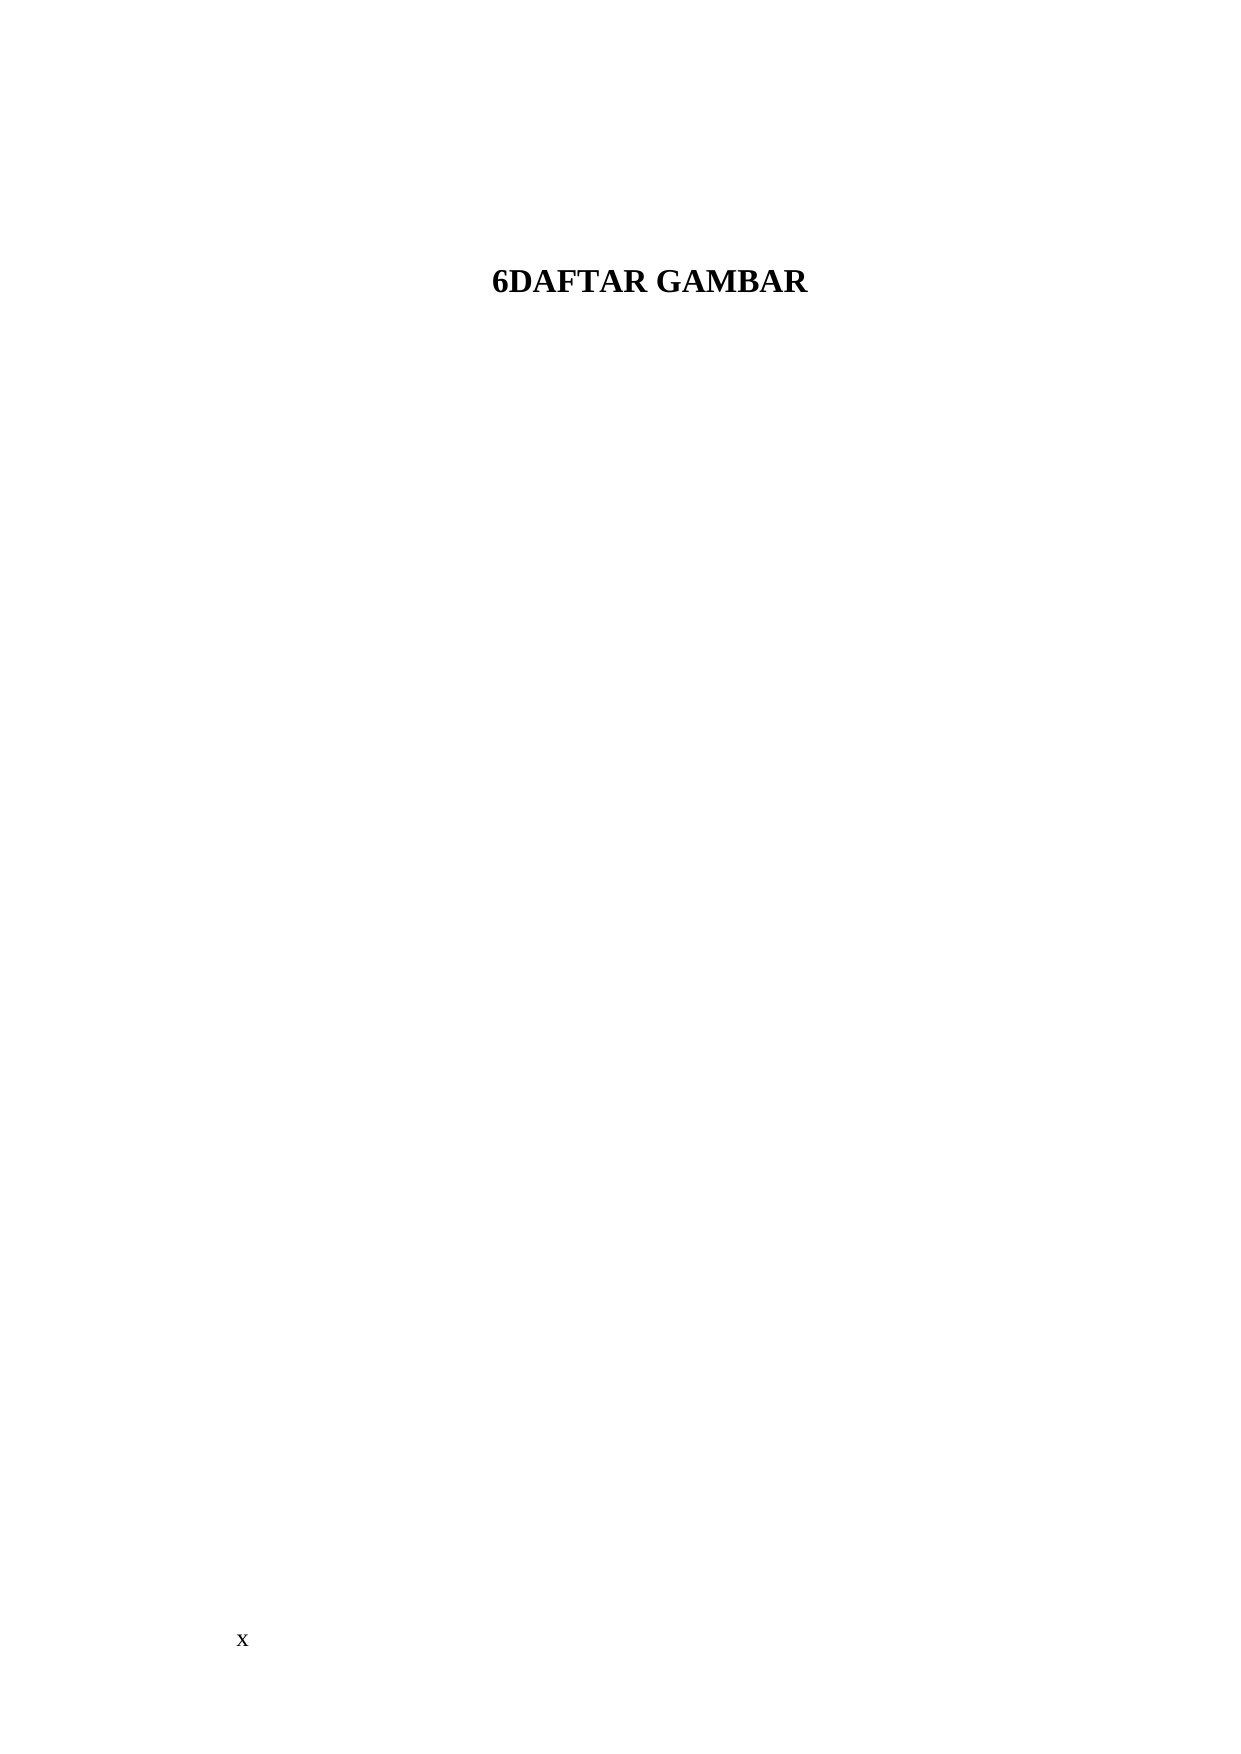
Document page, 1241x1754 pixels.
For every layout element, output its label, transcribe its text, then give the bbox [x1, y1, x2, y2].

subtitle DAFTAR GAMBAR [236, 261, 1063, 299]
